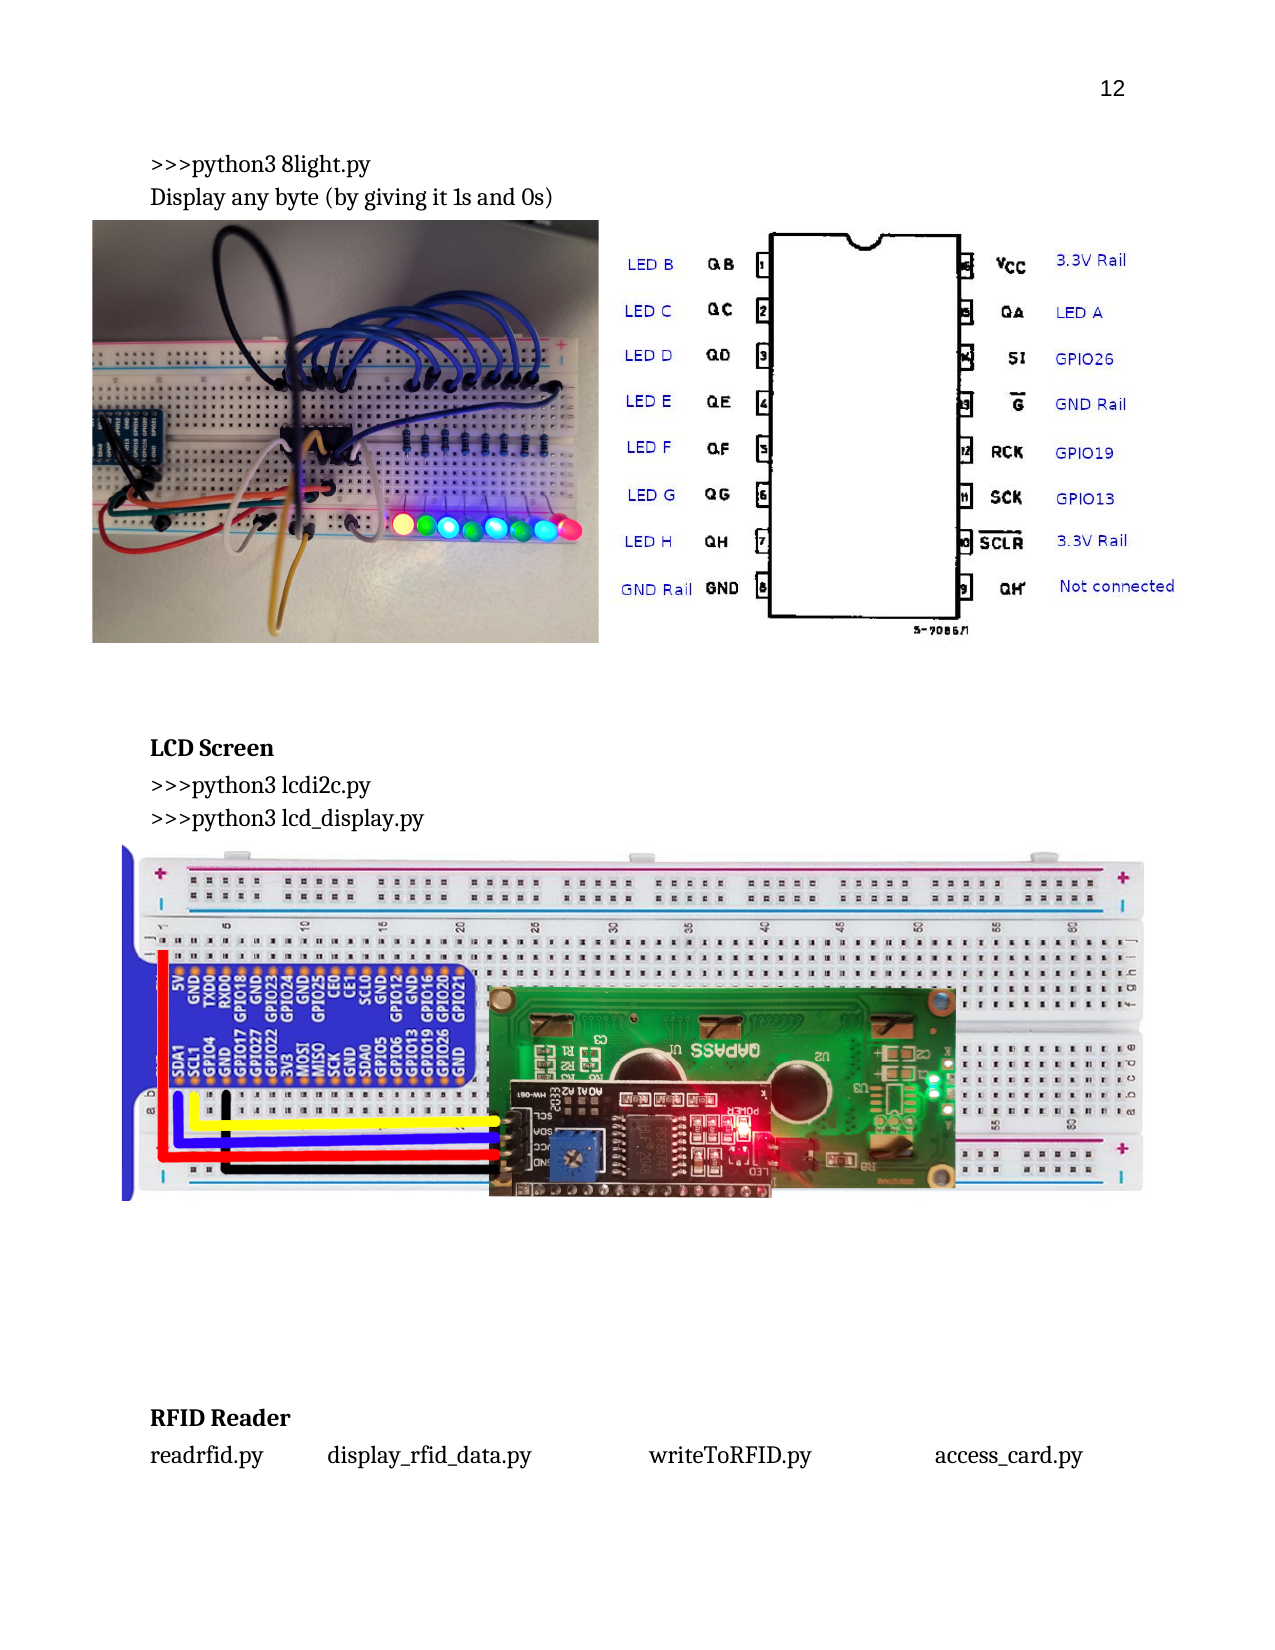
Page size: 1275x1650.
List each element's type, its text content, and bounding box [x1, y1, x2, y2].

text >>>python3 8light.py [150, 150, 1125, 179]
text >>>python3 lcd_display.py [150, 804, 1125, 833]
text Display any byte (by giving it 1s and 0s) [150, 183, 1125, 212]
picture [121, 836, 1153, 1201]
subtitle LCD Screen [150, 734, 1125, 763]
text >>>python3 lcdi2c.py [150, 771, 1125, 800]
text readrfid.py display_rfid_data.py writeToRFID.py access_card.py [150, 1441, 1125, 1469]
picture [92, 220, 1187, 643]
subtitle RFID Reader [150, 1404, 1125, 1432]
